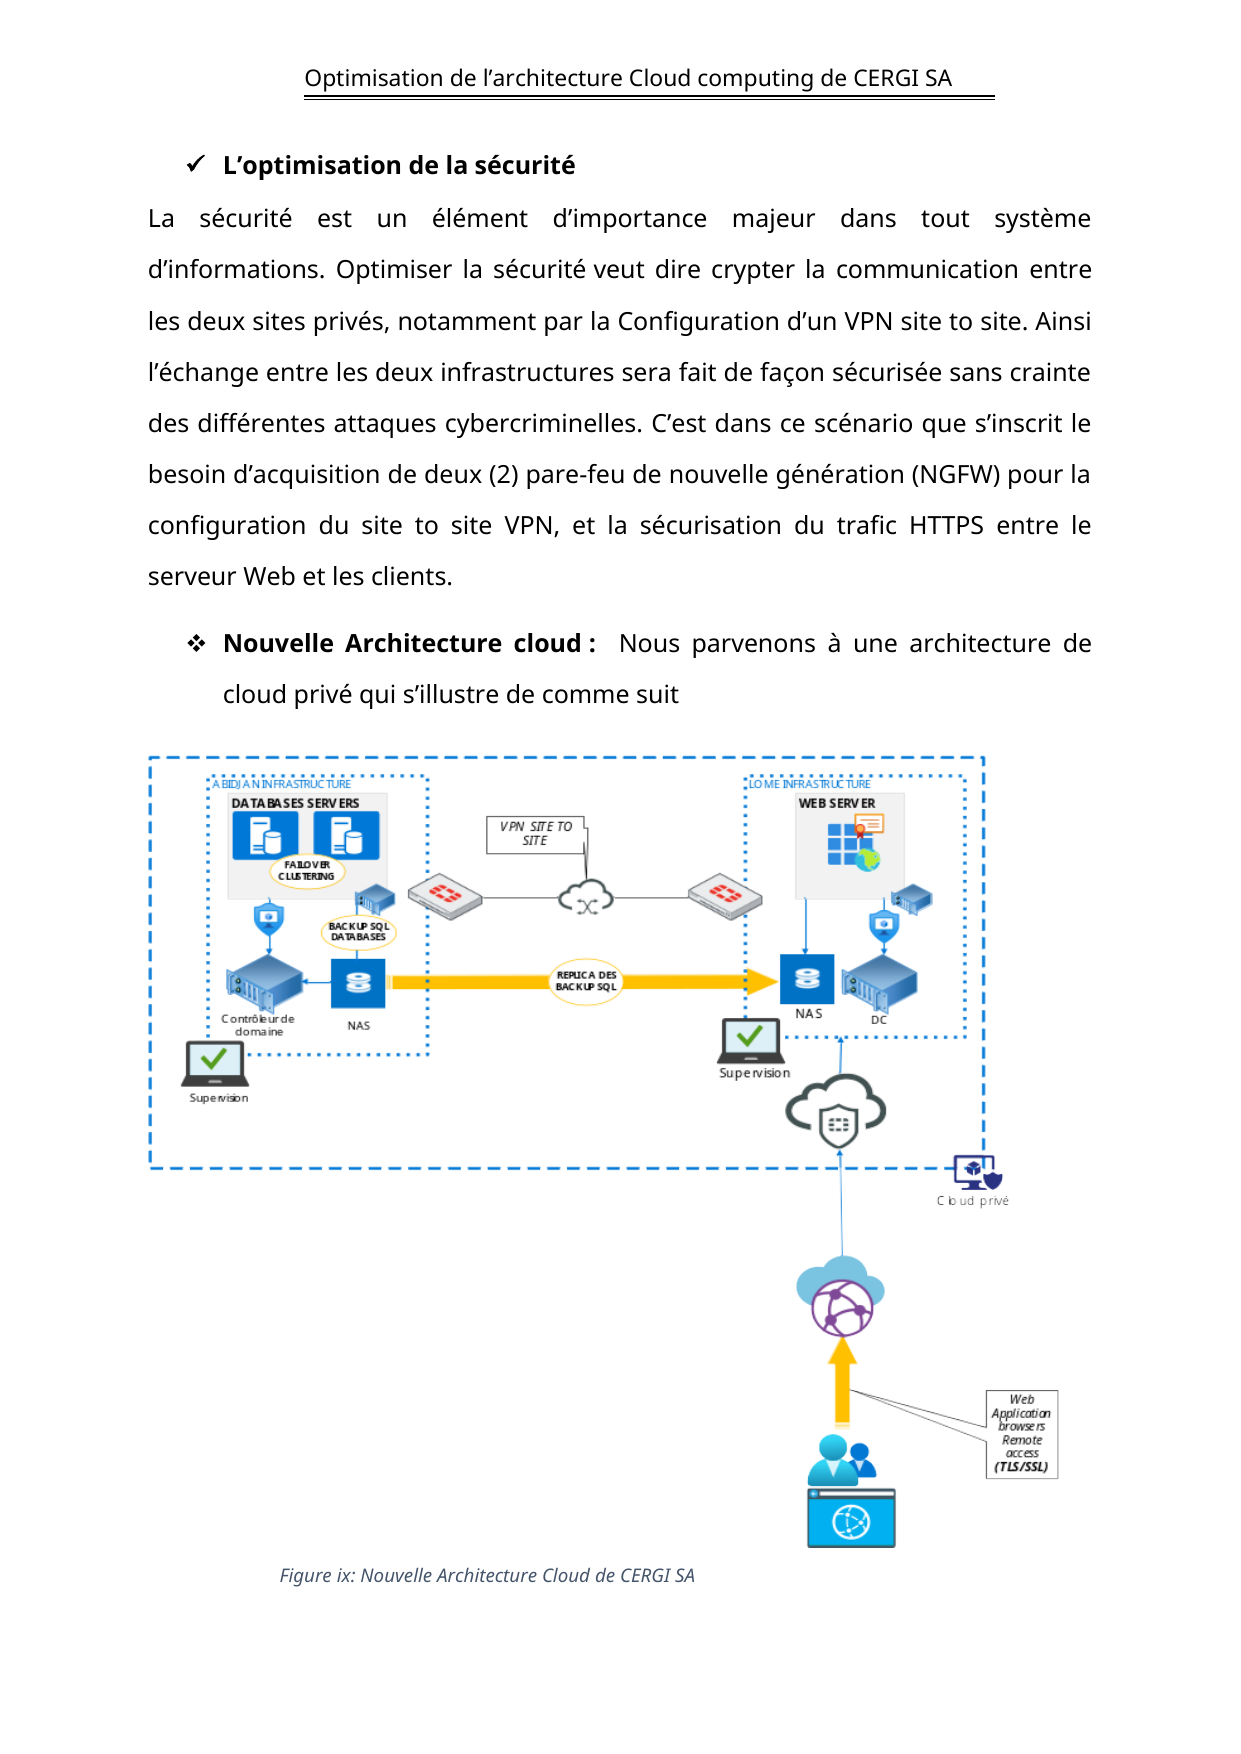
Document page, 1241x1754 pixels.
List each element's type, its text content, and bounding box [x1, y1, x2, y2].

list L’optimisation de la sécurité [185, 148, 1093, 182]
list Nouvelle Architecture cloud : Nous parvenons à une architecture de cloud privé qui s’illustre de comme suit [185, 626, 1093, 711]
text La sécurité est un élément d’importance majeur dans tout système d’informations. Optimiser la sécurité veut dire crypter la communication entre les deux sites privés, notamment par la Configuration d’un VPN site to site. Ainsi l’échange entre les deux infrastructures sera fait de façon sécurisée sans crainte des différentes attaques cybercriminelles. C’est dans ce scénario que s’inscrit le besoin d’acquisition de deux (2) pare-feu de nouvelle génération (NGFW) pour la configuration du site to site VPN, et la sécurisation du trafic HTTPS entre le serveur Web et les clients. [148, 201, 1093, 592]
